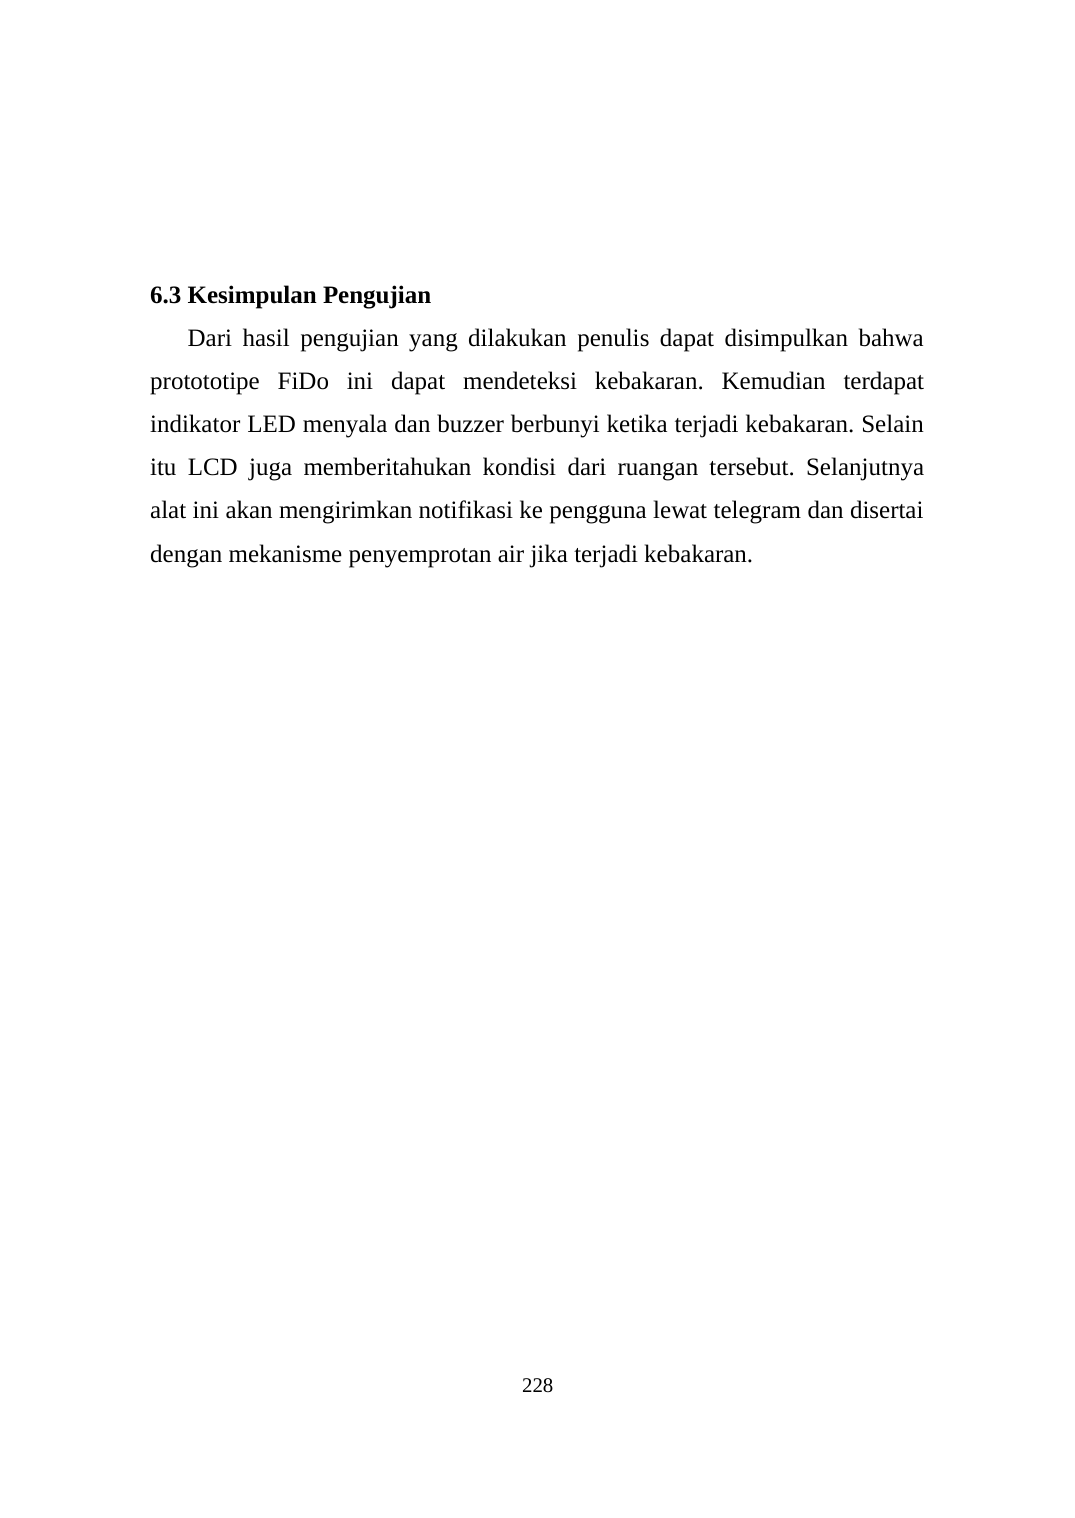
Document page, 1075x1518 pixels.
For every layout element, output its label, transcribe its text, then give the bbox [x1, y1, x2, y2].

list Kesimpulan Pengujian [150, 280, 925, 309]
text Dari hasil pengujian yang dilakukan penulis dapat disimpulkan bahwa protototipe FiDo ini dapat mendeteksi kebakaran. Kemudian terdapat indikator LED menyala dan buzzer berbunyi ketika terjadi kebakaran. Selain itu LCD juga memberitahukan kondisi dari ruangan tersebut. Selanjutnya alat ini akan mengirimkan notifikasi ke pengguna lewat telegram dan disertai dengan mekanisme penyemprotan air jika terjadi kebakaran. [150, 323, 925, 567]
